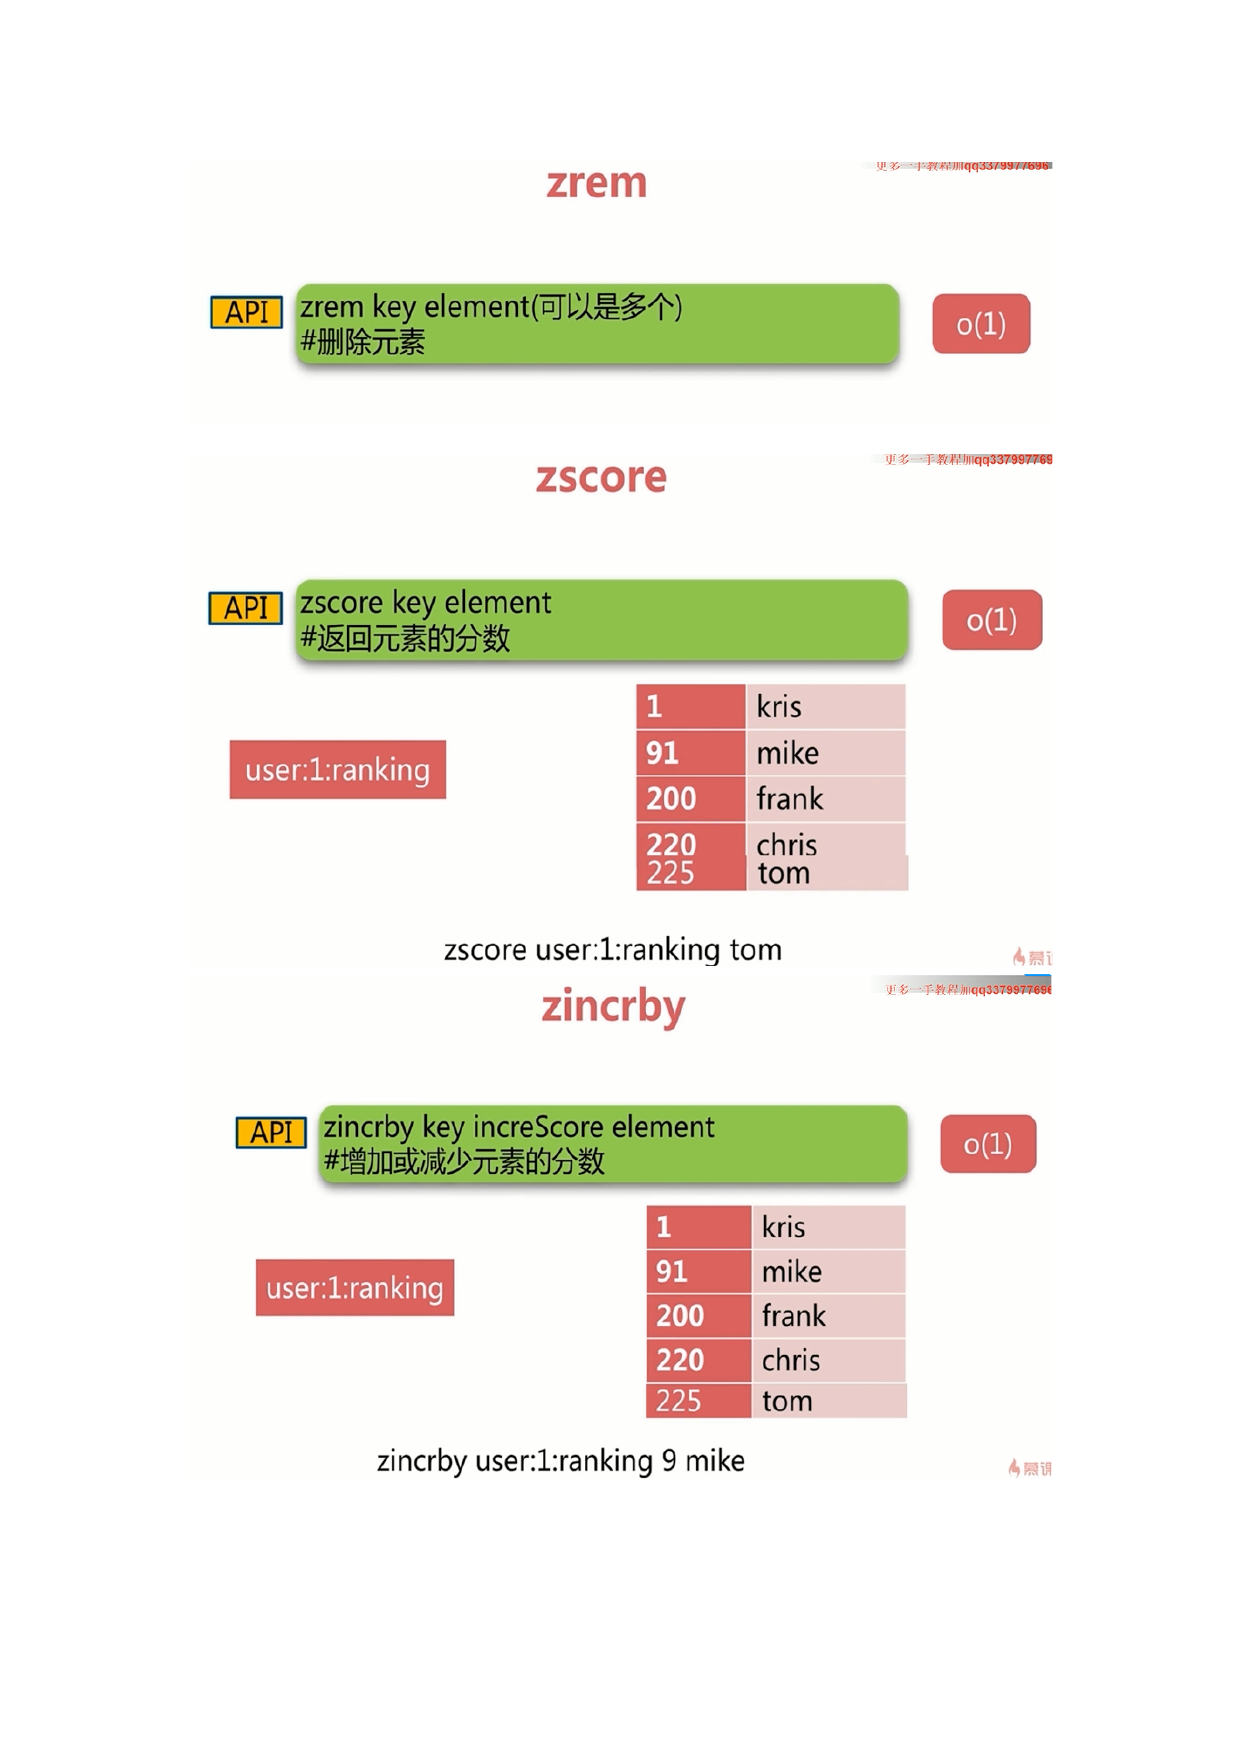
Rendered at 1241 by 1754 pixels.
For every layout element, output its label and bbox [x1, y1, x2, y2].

picture [187, 454, 1053, 966]
picture [187, 162, 1053, 424]
picture [187, 974, 1052, 1479]
